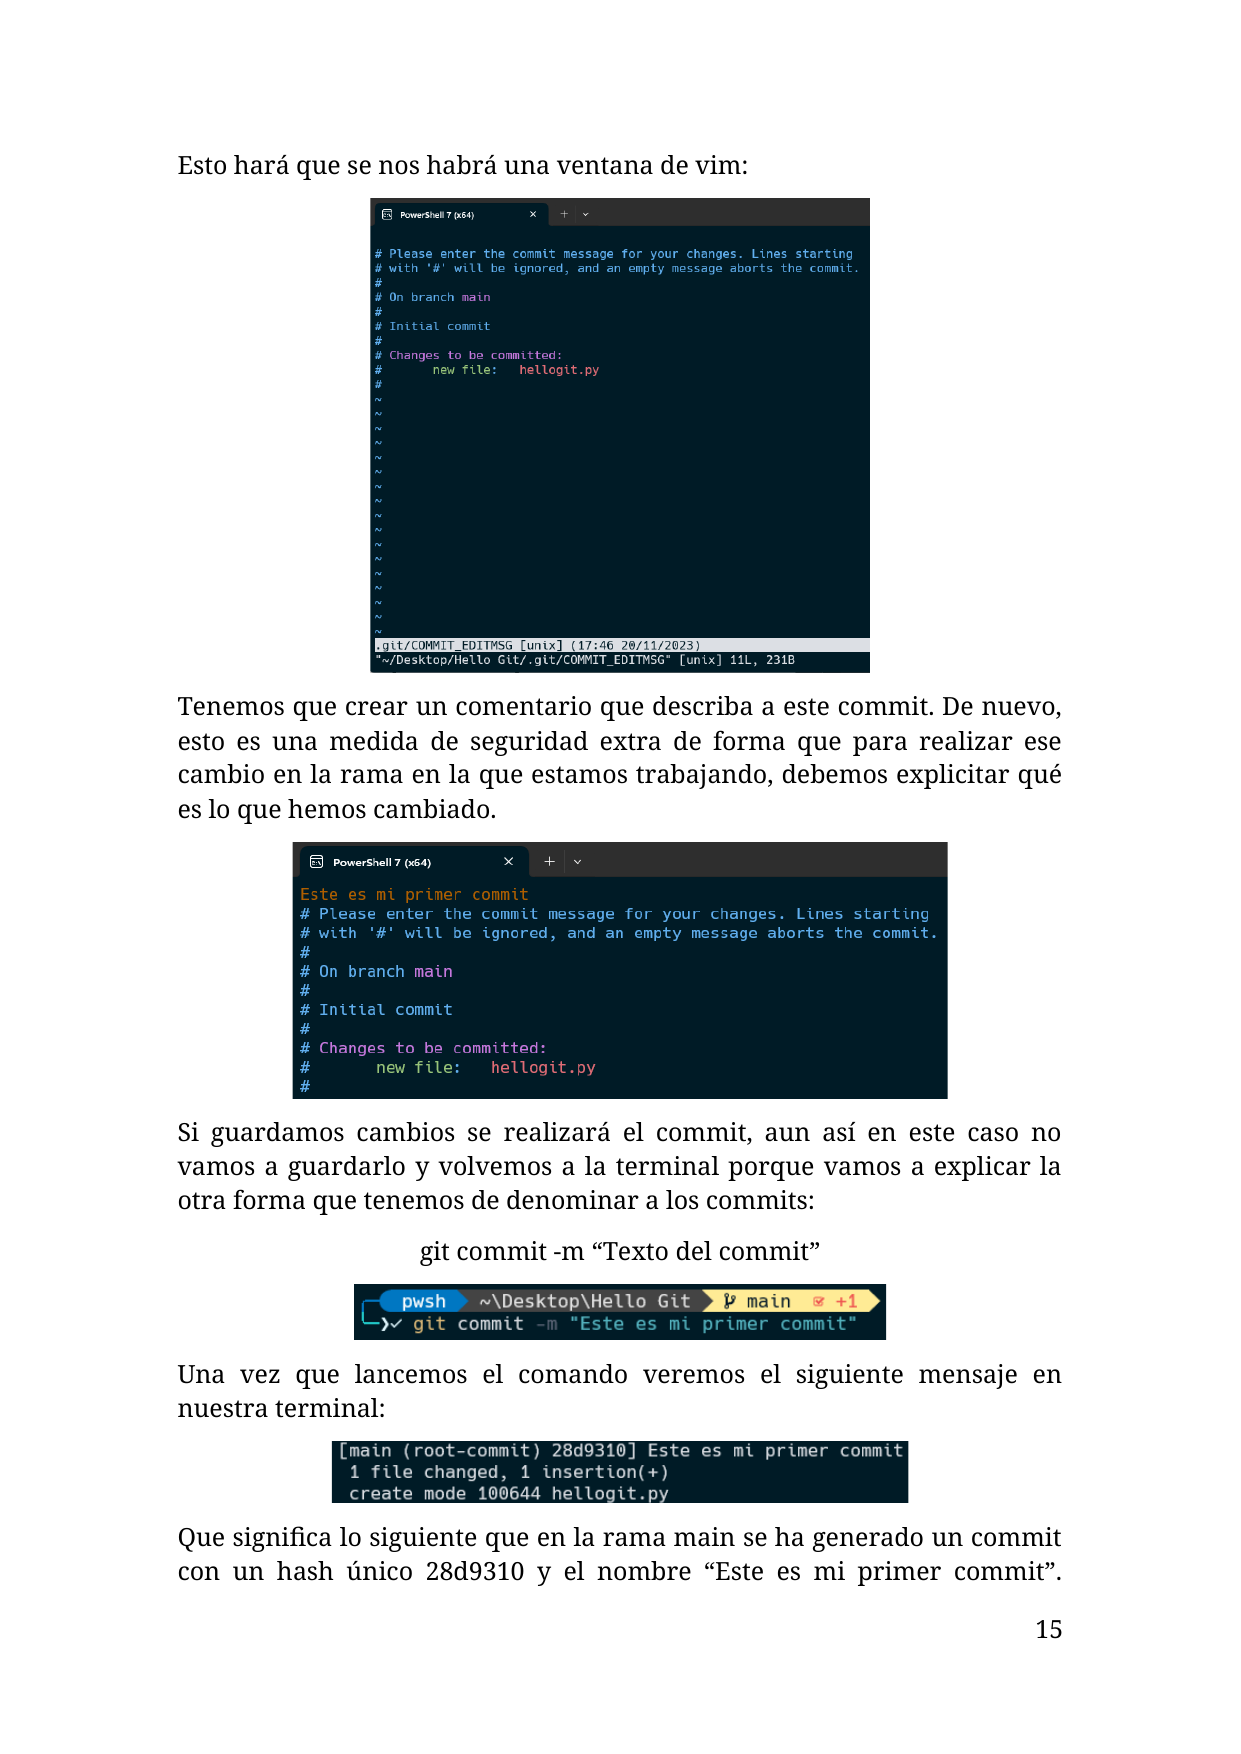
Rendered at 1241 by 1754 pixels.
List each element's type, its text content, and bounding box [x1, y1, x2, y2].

picture [370, 198, 870, 673]
text Esto hará que se nos habrá una ventana de vim: [177, 148, 1063, 182]
picture [354, 1284, 887, 1340]
picture [292, 842, 948, 1099]
picture [331, 1441, 909, 1503]
text Una vez que lancemos el comando veremos el siguiente mensaje en nuestra terminal: [177, 1357, 1063, 1425]
text Si guardamos cambios se realizará el commit, aun así en este caso no vamos a guardarlo y volvemos a la terminal porque vamos a explicar la otra forma que tenemos de denominar a los commits: [177, 1115, 1063, 1217]
text git commit -m “Texto del commit” [177, 1234, 1063, 1268]
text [177, 1520, 1063, 1588]
text Tenemos que crear un comentario que describa a este commit. De nuevo, esto es una medida de seguridad extra de forma que para realizar ese cambio en la rama en la que estamos trabajando, debemos explicitar qué es lo que hemos cambiado. [177, 689, 1063, 825]
